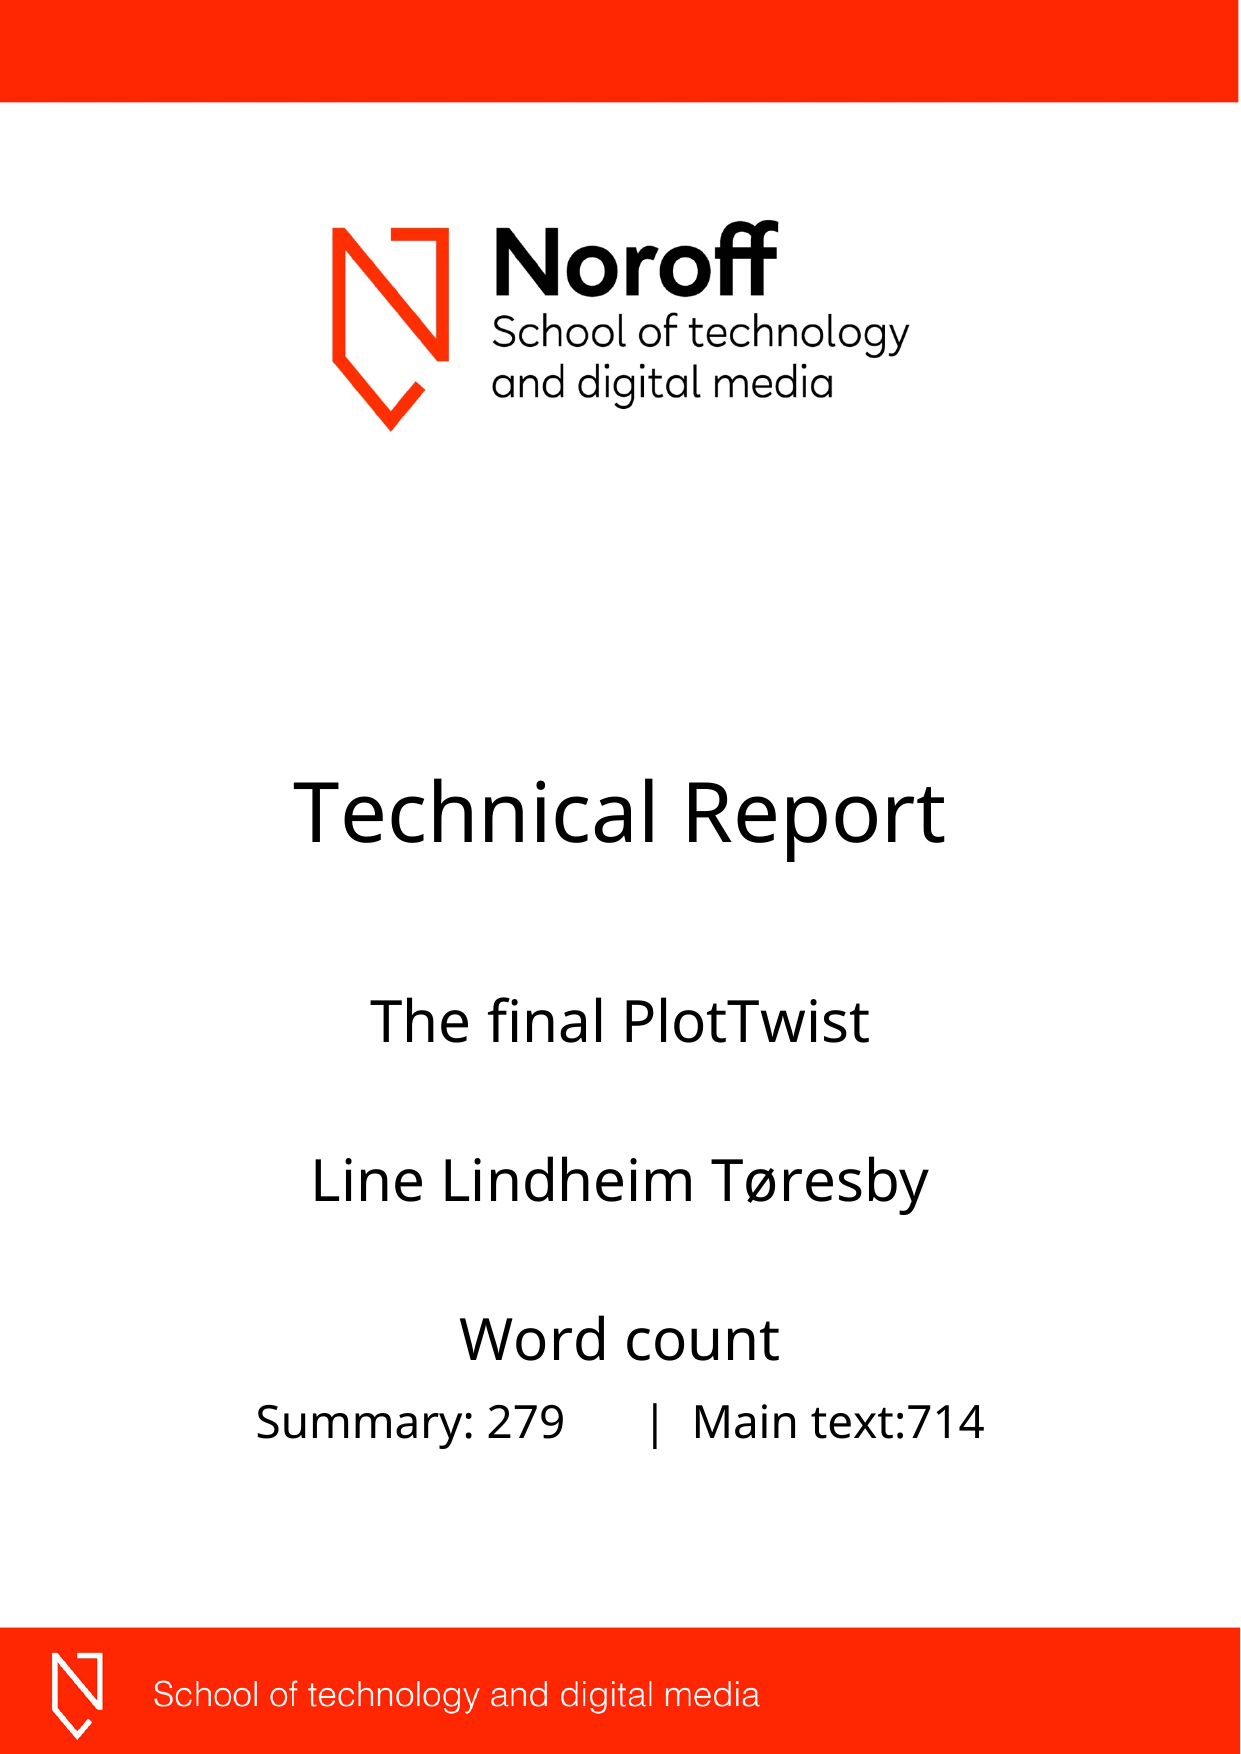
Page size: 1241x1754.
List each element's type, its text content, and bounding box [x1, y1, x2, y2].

text Technical Report [150, 753, 1090, 867]
text Word count [150, 1298, 1090, 1378]
text Summary: 279 | Main text:714 [150, 1389, 1090, 1452]
picture [0, 1618, 1241, 1754]
text The final PlotTwist [150, 980, 1090, 1060]
picture [0, 0, 1238, 468]
text Line Lindheim Tøresby [150, 1139, 1090, 1219]
